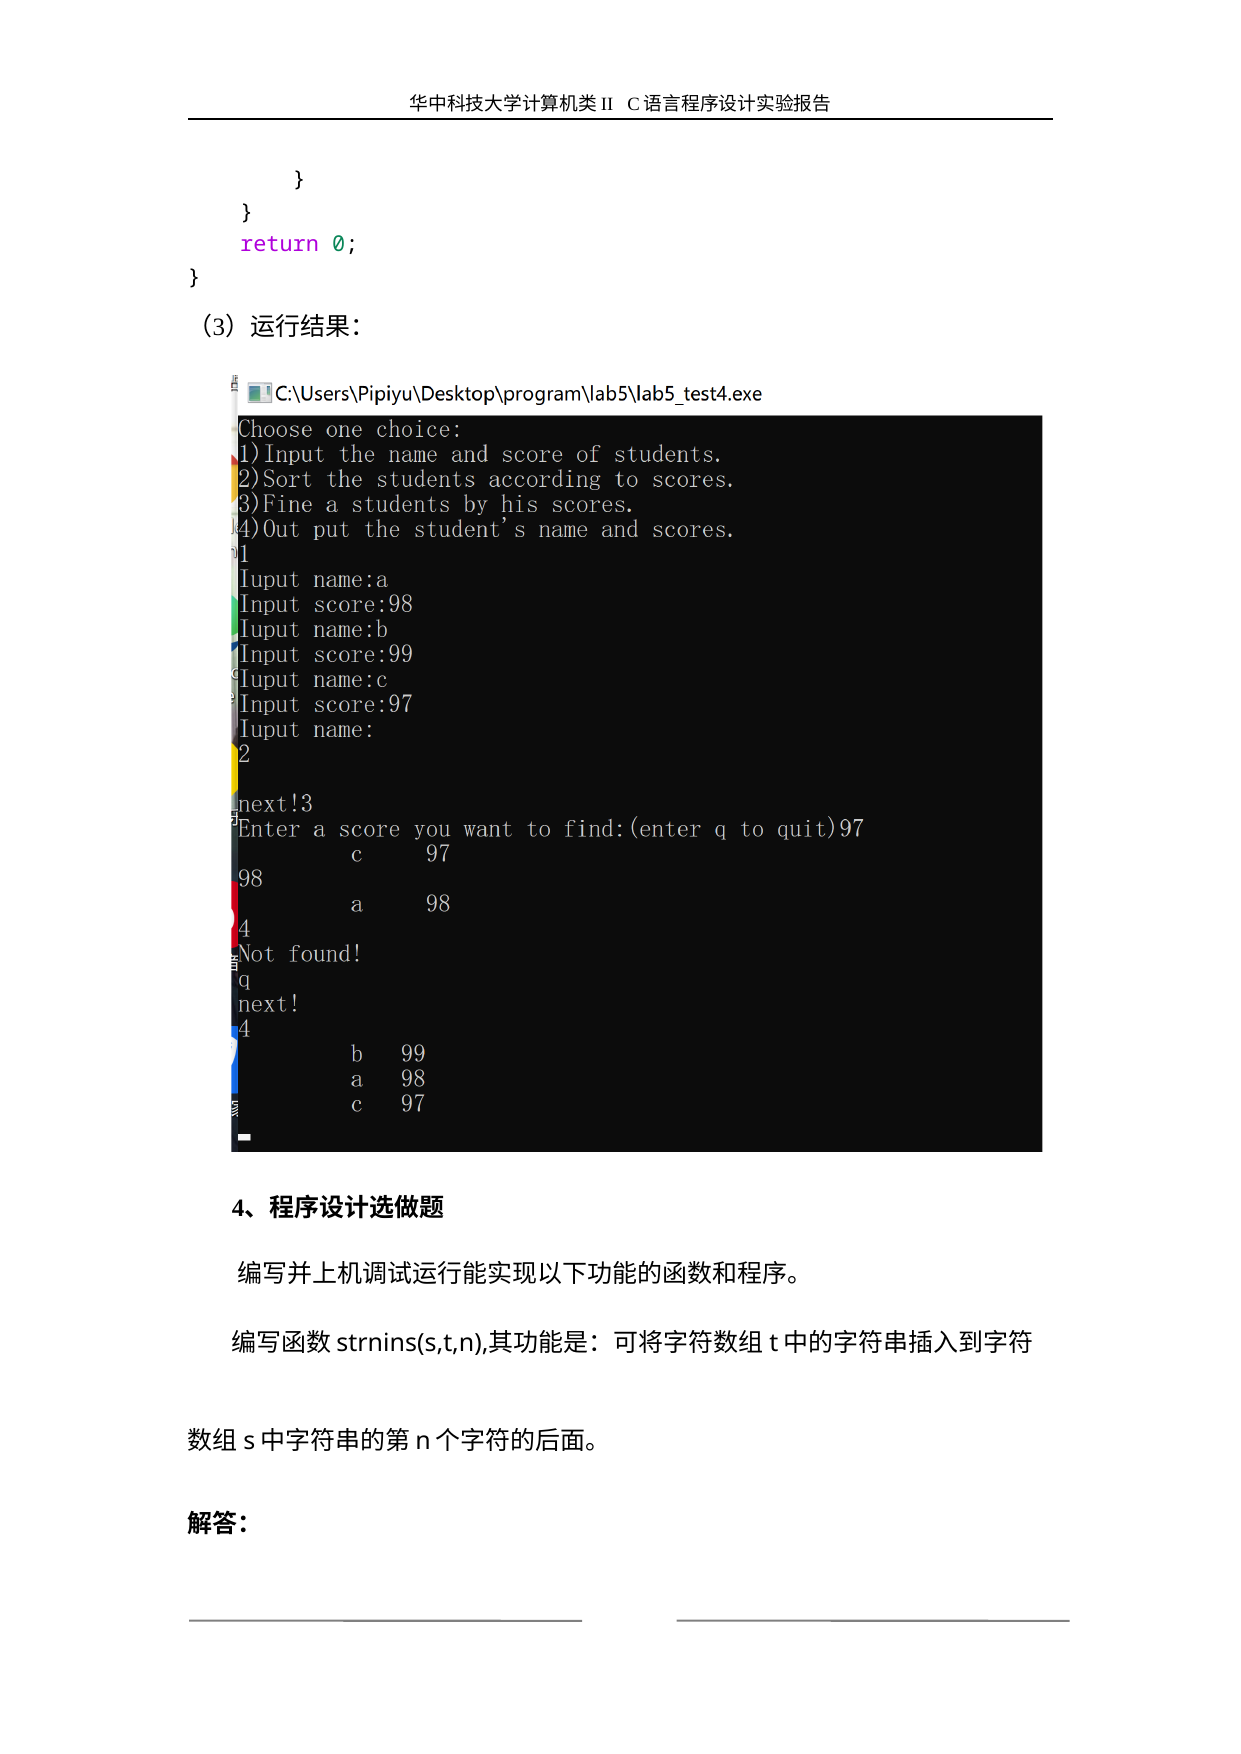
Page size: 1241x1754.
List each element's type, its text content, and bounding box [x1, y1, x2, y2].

text 4、程序设计选做题 [187, 1173, 1053, 1238]
text 编写并上机调试运行能实现以下功能的函数和程序。 [187, 1254, 1053, 1290]
text } [187, 162, 1053, 194]
text 解答： [187, 1489, 1053, 1554]
text 编写函数strnins(s,t,n),其功能是：可将字符数组 t中的字符串插入到字符数组 s中字符串的第n个字符的后面。 [187, 1308, 1053, 1471]
text } [187, 259, 1053, 292]
picture [231, 375, 1043, 1152]
text } [187, 194, 1053, 227]
text （3）运行结果： [187, 292, 1053, 357]
text return 0; [187, 227, 1053, 259]
